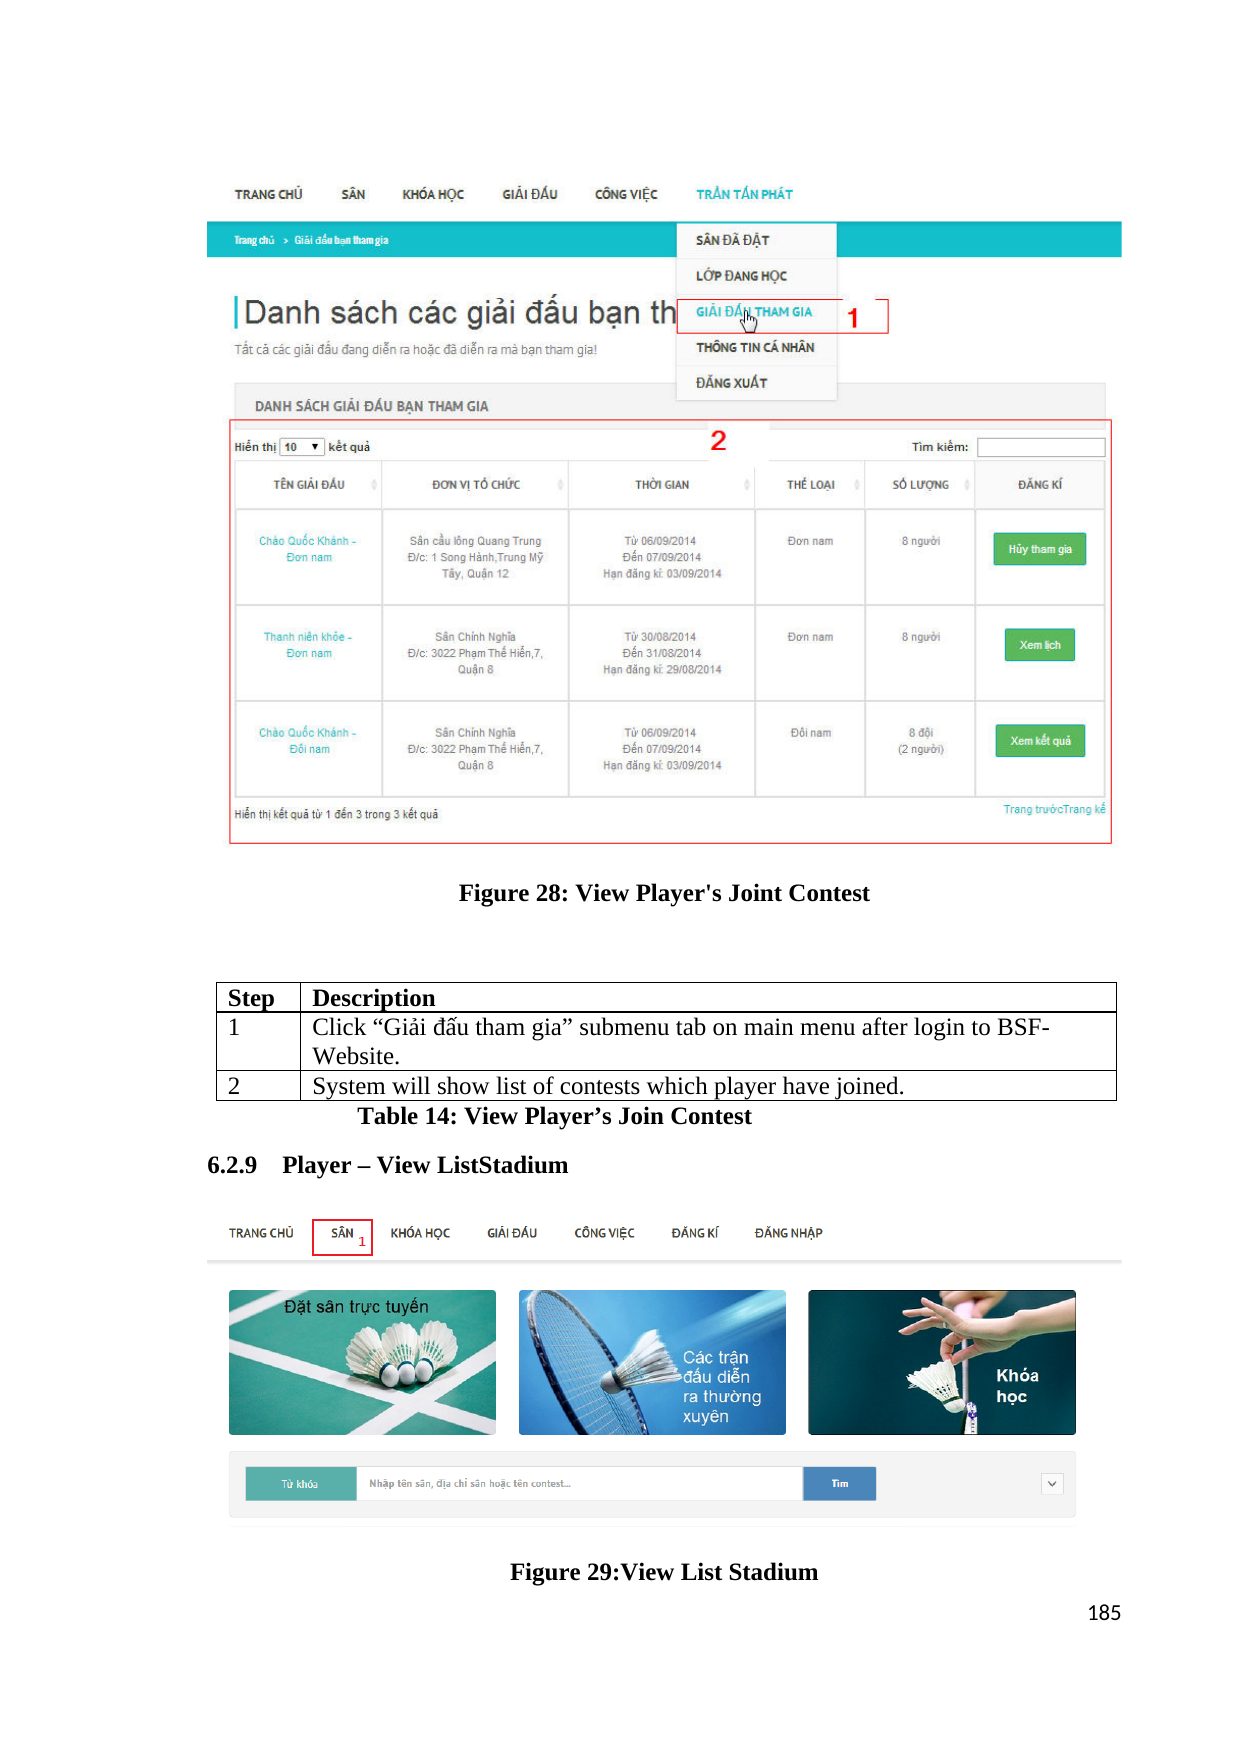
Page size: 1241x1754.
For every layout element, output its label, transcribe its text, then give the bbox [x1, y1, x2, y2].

picture [207, 147, 1122, 854]
subtitle Player – View ListStadium [207, 1150, 1122, 1179]
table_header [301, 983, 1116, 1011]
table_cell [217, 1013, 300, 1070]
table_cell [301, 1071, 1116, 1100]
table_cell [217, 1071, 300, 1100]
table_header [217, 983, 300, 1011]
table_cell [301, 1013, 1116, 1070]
picture [207, 1191, 1122, 1532]
